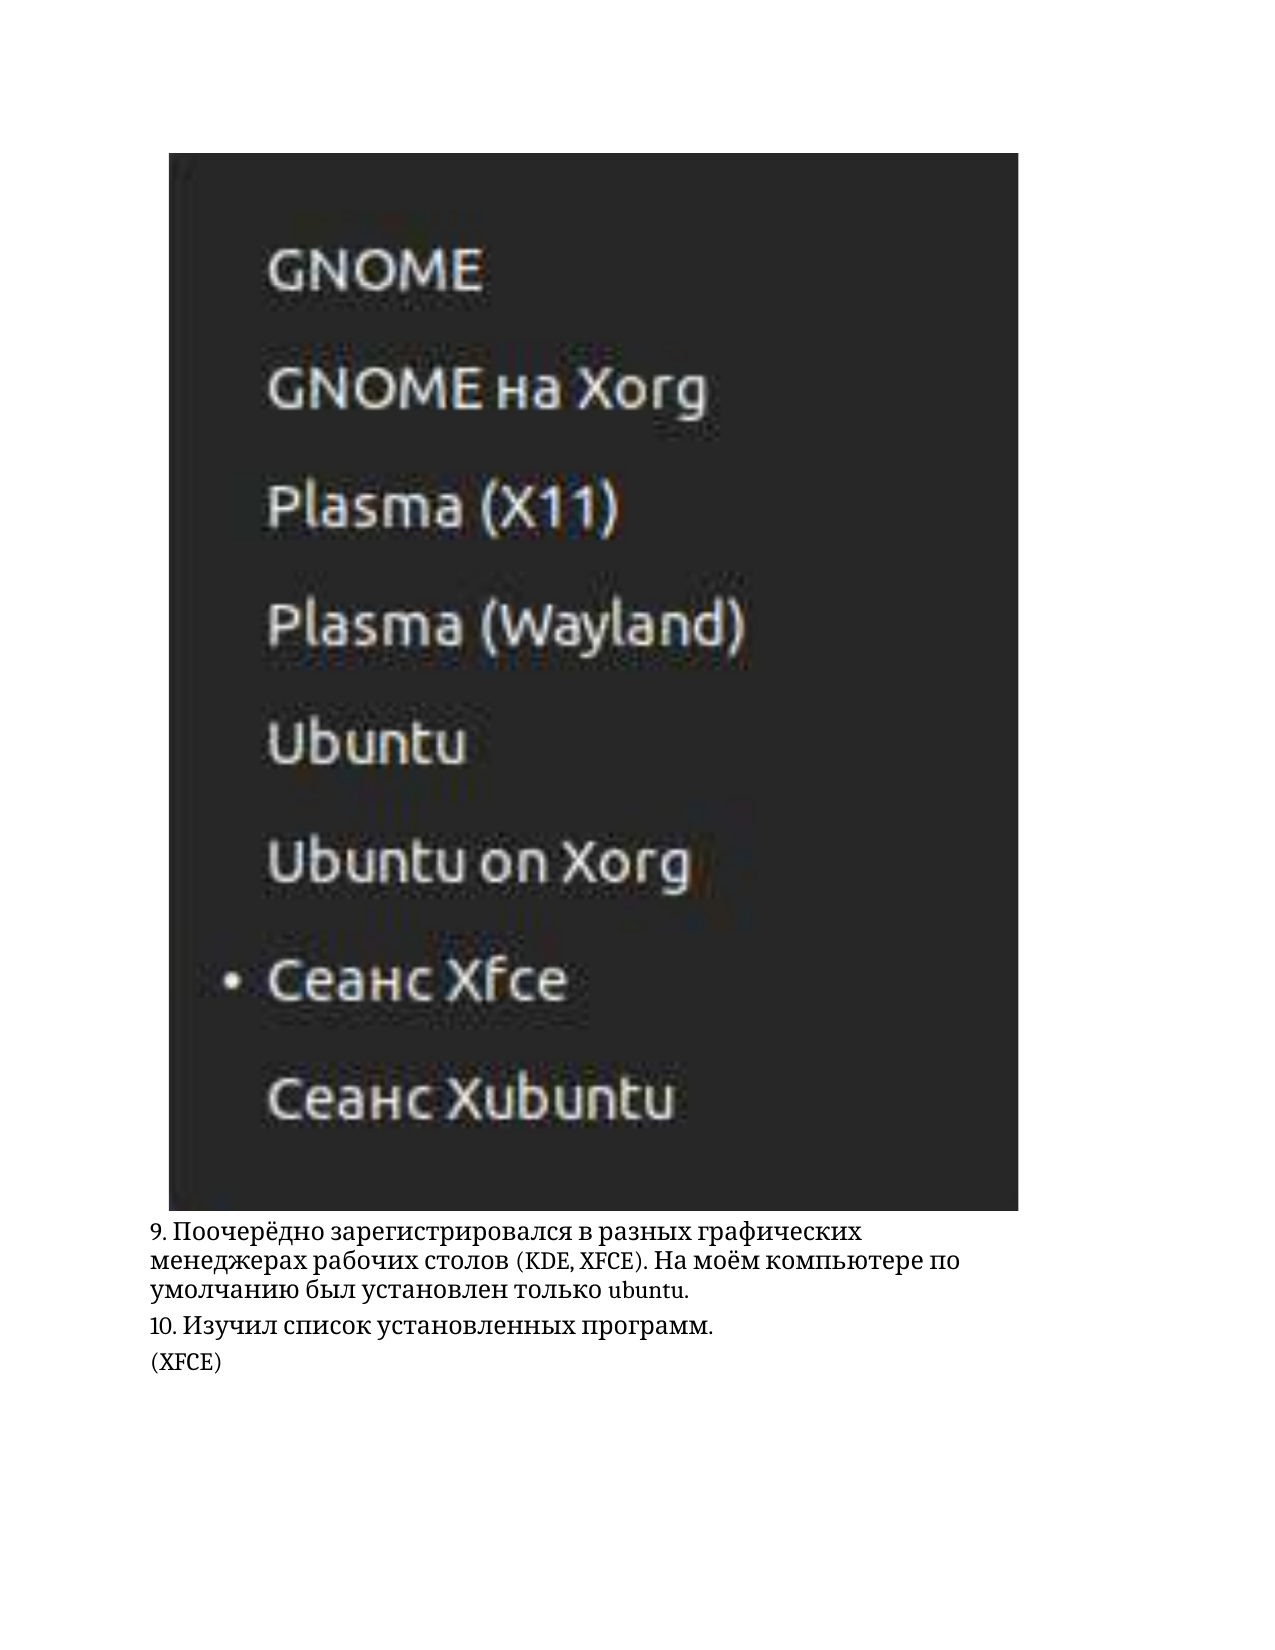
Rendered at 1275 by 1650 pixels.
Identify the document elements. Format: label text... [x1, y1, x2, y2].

table_cell 9. Поочерёдно зарегистрировался в разных графических менеджерах рабочих столов (KDE, XFCE). На моём компьютере по умолчанию был установлен только ubuntu. [139, 1215, 1018, 1308]
picture [168, 153, 1019, 1211]
table_cell [139, 150, 1018, 1214]
table_cell 10. Изучил список установленных программ. [139, 1308, 1018, 1344]
table_cell (XFCE) [139, 1345, 1018, 1381]
